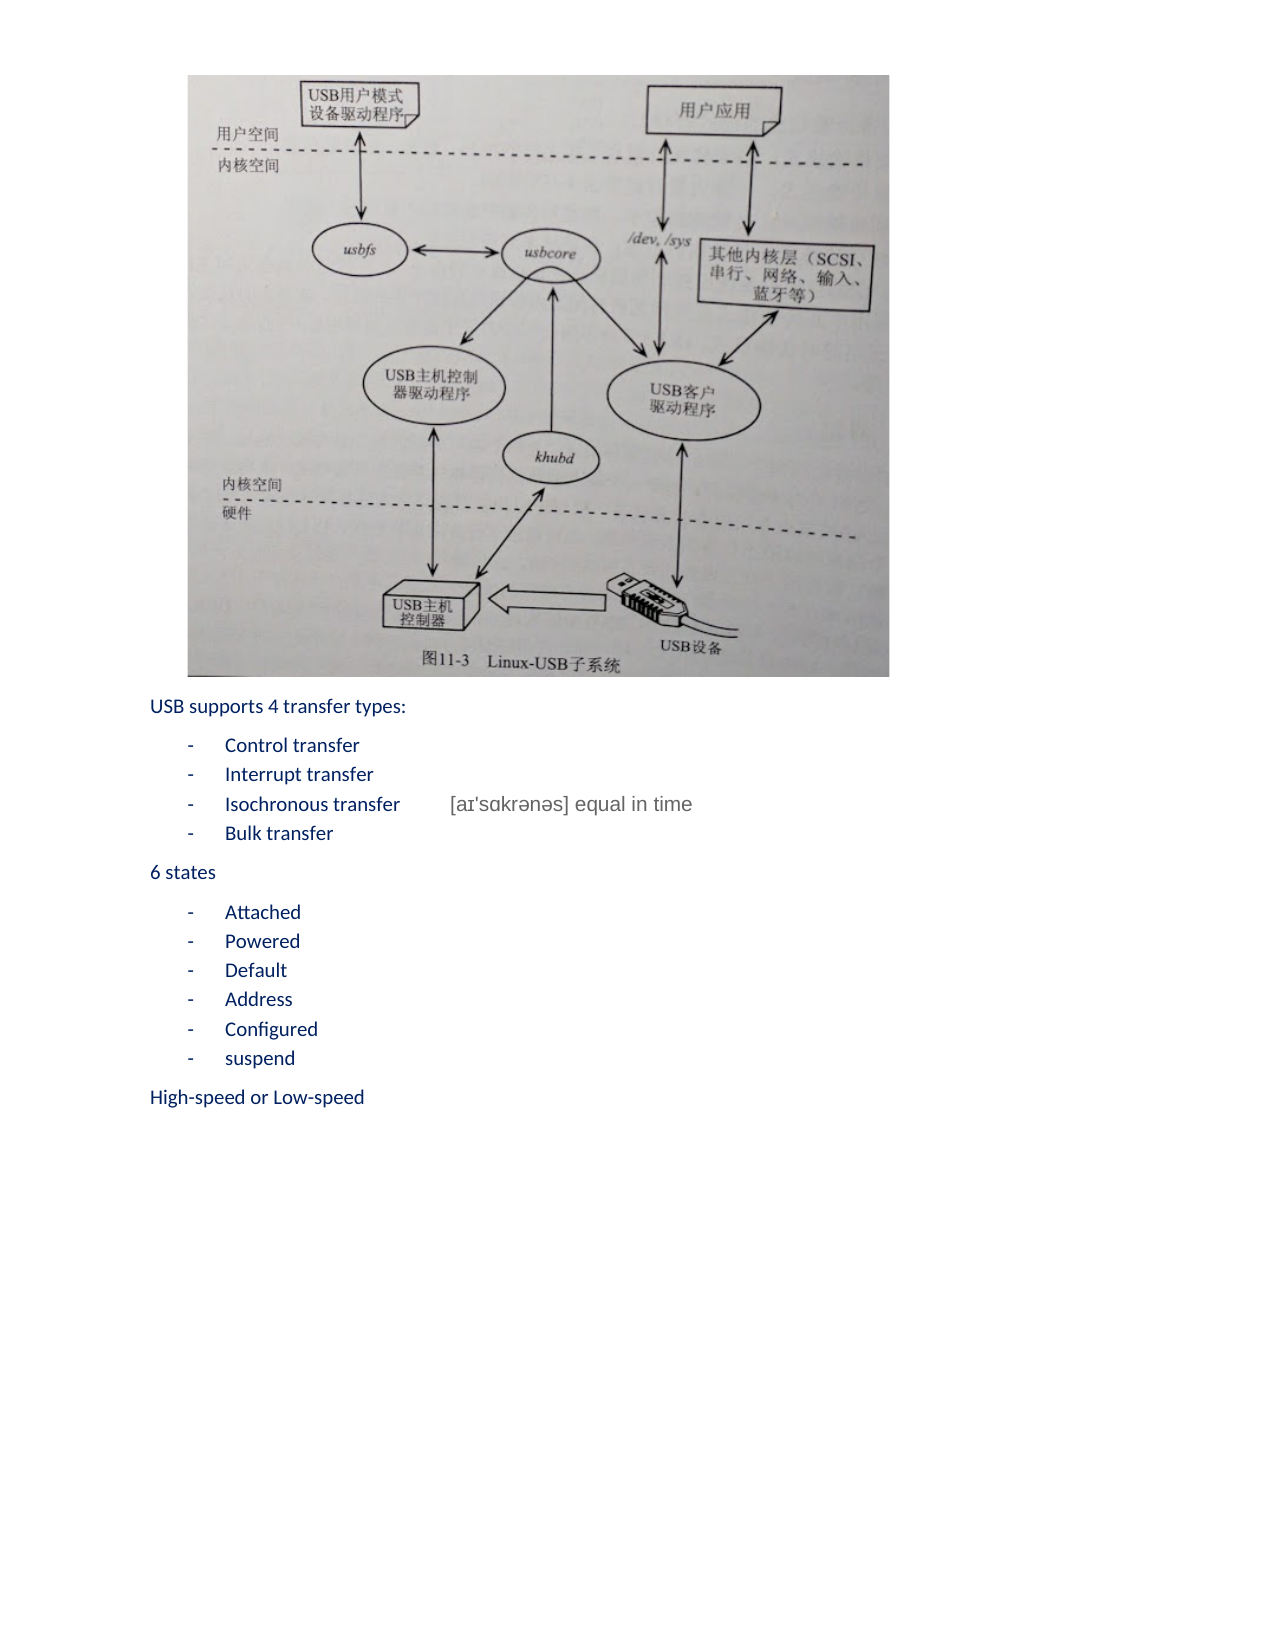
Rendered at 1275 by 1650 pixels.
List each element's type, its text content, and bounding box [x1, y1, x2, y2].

text Configured [187, 1016, 1200, 1041]
picture [187, 75, 890, 677]
text Bulk transfer [187, 820, 1200, 845]
text Address [187, 987, 1200, 1012]
text Interrupt transfer [187, 762, 1200, 787]
text Powered [187, 928, 1200, 954]
text High-speed or Low-speed [150, 1084, 1200, 1110]
text USB supports 4 transfer types: [150, 693, 1200, 718]
text Control transfer [187, 732, 1200, 758]
text suspend [187, 1045, 1200, 1070]
text Isochronous transfer [aɪ'sɑkrənəs] equal in time [187, 791, 1200, 816]
text Attached [187, 899, 1200, 924]
text Default [187, 957, 1200, 983]
text 6 states [150, 859, 1200, 885]
